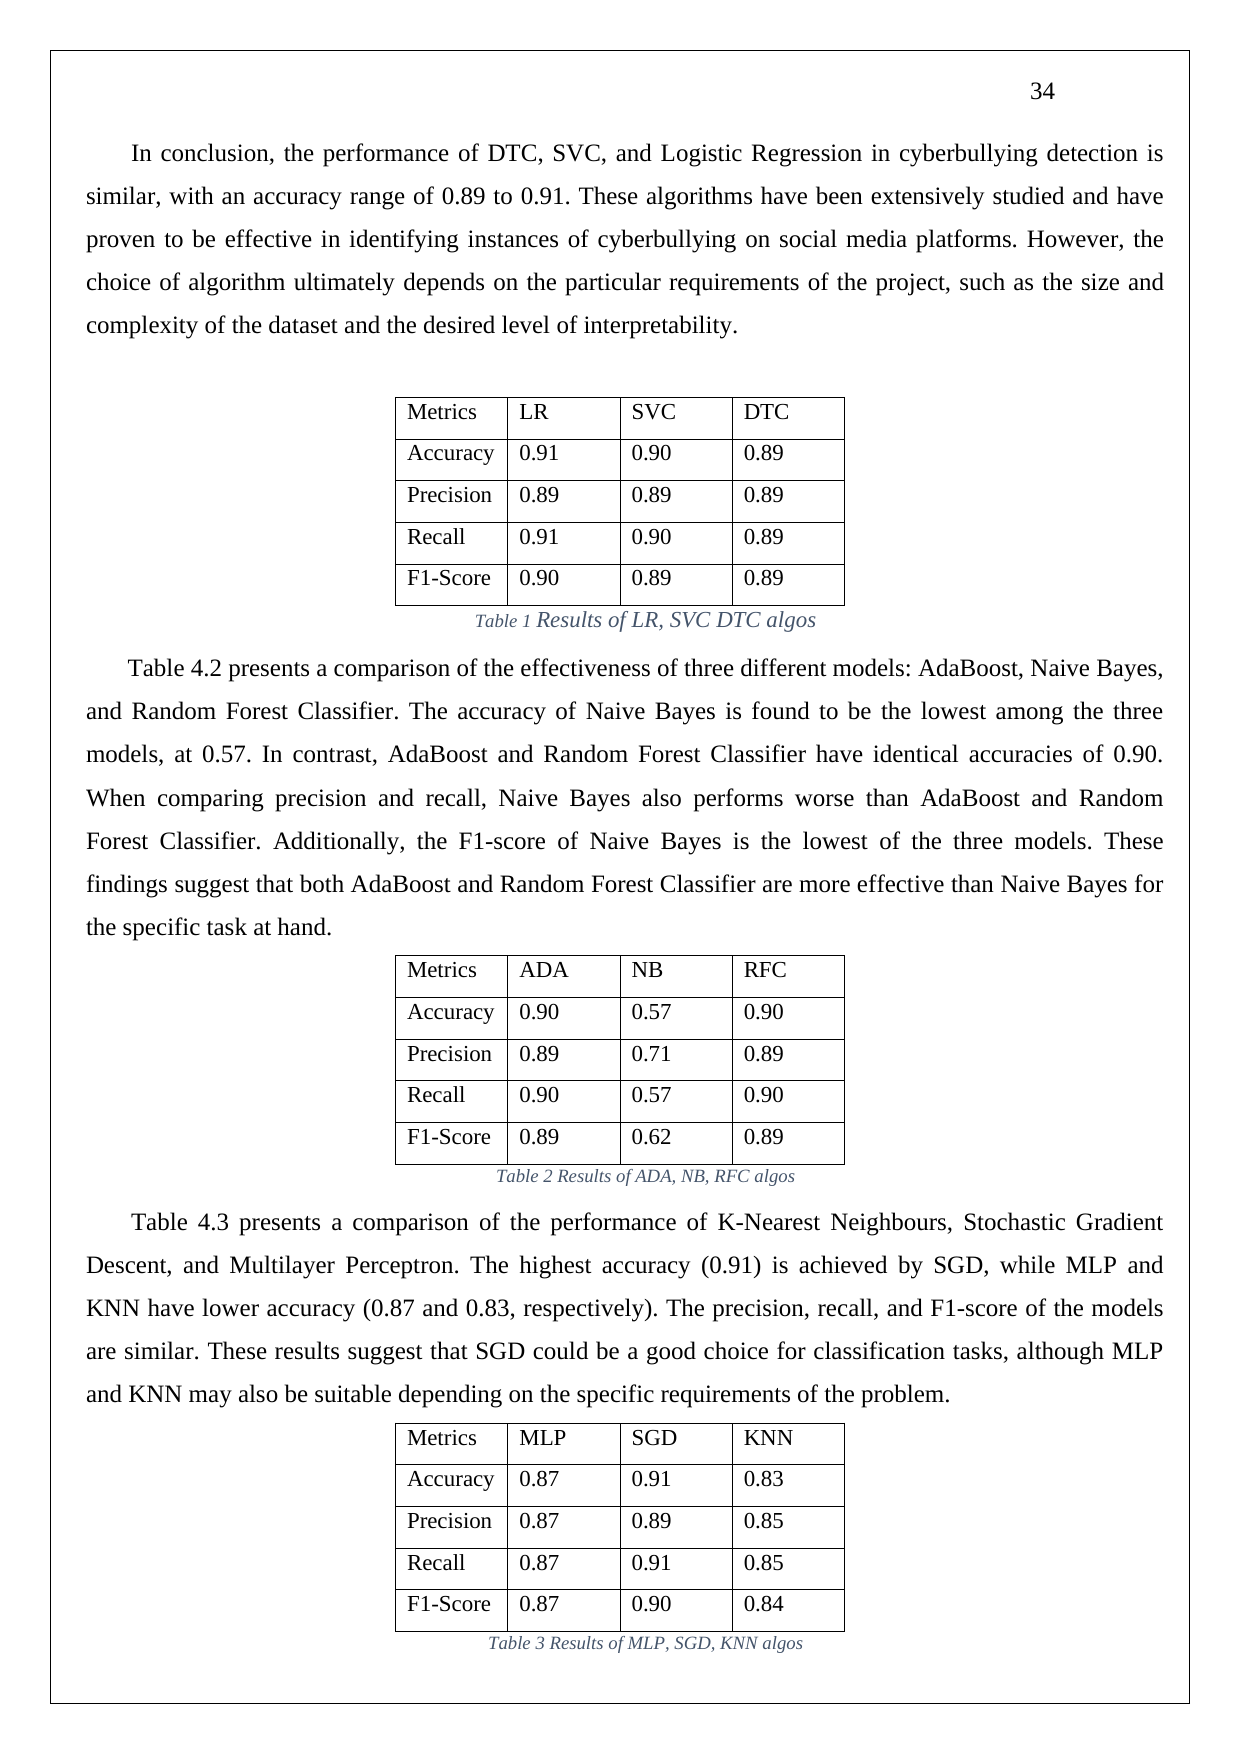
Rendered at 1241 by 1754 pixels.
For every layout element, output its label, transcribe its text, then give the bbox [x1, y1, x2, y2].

table_cell Precision [396, 1507, 507, 1548]
table_header Metrics [396, 956, 507, 997]
table_cell 0.71 [621, 1040, 732, 1080]
table_cell 0.89 [621, 565, 732, 605]
table_cell 0.87 [508, 1507, 620, 1548]
table_cell 0.91 [621, 1465, 732, 1506]
table_cell 0.89 [508, 1040, 620, 1080]
table_cell 0.90 [621, 523, 732, 563]
table_header Metrics [396, 1424, 507, 1464]
table_cell Accuracy [396, 440, 507, 480]
table_header DTC [733, 398, 844, 438]
table_cell 0.85 [733, 1507, 844, 1548]
table_cell Recall [396, 523, 507, 563]
text In conclusion, the performance of DTC, SVC, and Logistic Regression in cyberbullying detection is similar, with an accuracy range of 0.89 to 0.91. These algorithms have been extensively studied and have proven to be effective in identifying instances of cyberbullying on social media platforms. However, the choice of algorithm ultimately depends on the particular requirements of the project, such as the size and complexity of the dataset and the desired level of interpretability. [86, 138, 1165, 339]
table_cell F1-Score [396, 1123, 507, 1163]
table_cell 0.90 [508, 565, 620, 605]
table_header MLP [508, 1424, 620, 1464]
table_cell 0.89 [733, 440, 844, 480]
table_header ADA [508, 956, 620, 997]
table_cell Recall [396, 1549, 507, 1589]
table_cell Precision [396, 481, 507, 522]
table_cell Accuracy [396, 1465, 507, 1506]
table_cell 0.90 [733, 1081, 844, 1122]
table_header SVC [621, 398, 732, 438]
table_cell 0.89 [733, 565, 844, 605]
table_cell 0.85 [733, 1549, 844, 1589]
table_header NB [621, 956, 732, 997]
table_cell 0.84 [733, 1590, 844, 1631]
table_cell 0.87 [508, 1549, 620, 1589]
table_cell 0.62 [621, 1123, 732, 1163]
table_header Metrics [396, 398, 507, 438]
table_cell Accuracy [396, 998, 507, 1038]
table_cell Recall [396, 1081, 507, 1122]
table_cell 0.89 [733, 523, 844, 563]
table_cell 0.90 [621, 1590, 732, 1631]
table_cell 0.91 [508, 523, 620, 563]
table_cell 0.89 [508, 481, 620, 522]
table_cell F1-Score [396, 565, 507, 605]
table_cell 0.91 [508, 440, 620, 480]
table_cell 0.87 [508, 1590, 620, 1631]
table_cell 0.57 [621, 1081, 732, 1122]
table_cell 0.90 [508, 1081, 620, 1122]
text Table 4.2 presents a comparison of the effectiveness of three different models: AdaBoost, Naive Bayes, and Random Forest Classifier. The accuracy of Naive Bayes is found to be the lowest among the three models, at 0.57. In contrast, AdaBoost and Random Forest Classifier have identical accuracies of 0.90. When comparing precision and recall, Naive Bayes also performs worse than AdaBoost and Random Forest Classifier. Additionally, the F1-score of Naive Bayes is the lowest of the three models. These findings suggest that both AdaBoost and Random Forest Classifier are more effective than Naive Bayes for the specific task at hand. [86, 653, 1165, 941]
table_cell 0.89 [733, 1123, 844, 1163]
table_cell 0.90 [733, 998, 844, 1038]
table_cell 0.90 [508, 998, 620, 1038]
table_cell F1-Score [396, 1590, 507, 1631]
table_cell 0.89 [733, 481, 844, 522]
table_cell 0.89 [508, 1123, 620, 1163]
table_cell 0.89 [621, 481, 732, 522]
table_cell 0.57 [621, 998, 732, 1038]
table_cell 0.89 [733, 1040, 844, 1080]
table_cell Precision [396, 1040, 507, 1080]
table_cell 0.89 [621, 1507, 732, 1548]
table_header SGD [621, 1424, 732, 1464]
table_cell 0.91 [621, 1549, 732, 1589]
table_header LR [508, 398, 620, 438]
table_cell 0.83 [733, 1465, 844, 1506]
table_header RFC [733, 956, 844, 997]
table_cell 0.87 [508, 1465, 620, 1506]
text Table 4.3 presents a comparison of the performance of K-Nearest Neighbours, Stochastic Gradient Descent, and Multilayer Perceptron. The highest accuracy (0.91) is achieved by SGD, while MLP and KNN have lower accuracy (0.87 and 0.83, respectively). The precision, recall, and F1-score of the models are similar. These results suggest that SGD could be a good choice for classification tasks, although MLP and KNN may also be suitable depending on the specific requirements of the problem. [86, 1207, 1165, 1408]
table_cell 0.90 [621, 440, 732, 480]
table_header KNN [733, 1424, 844, 1464]
